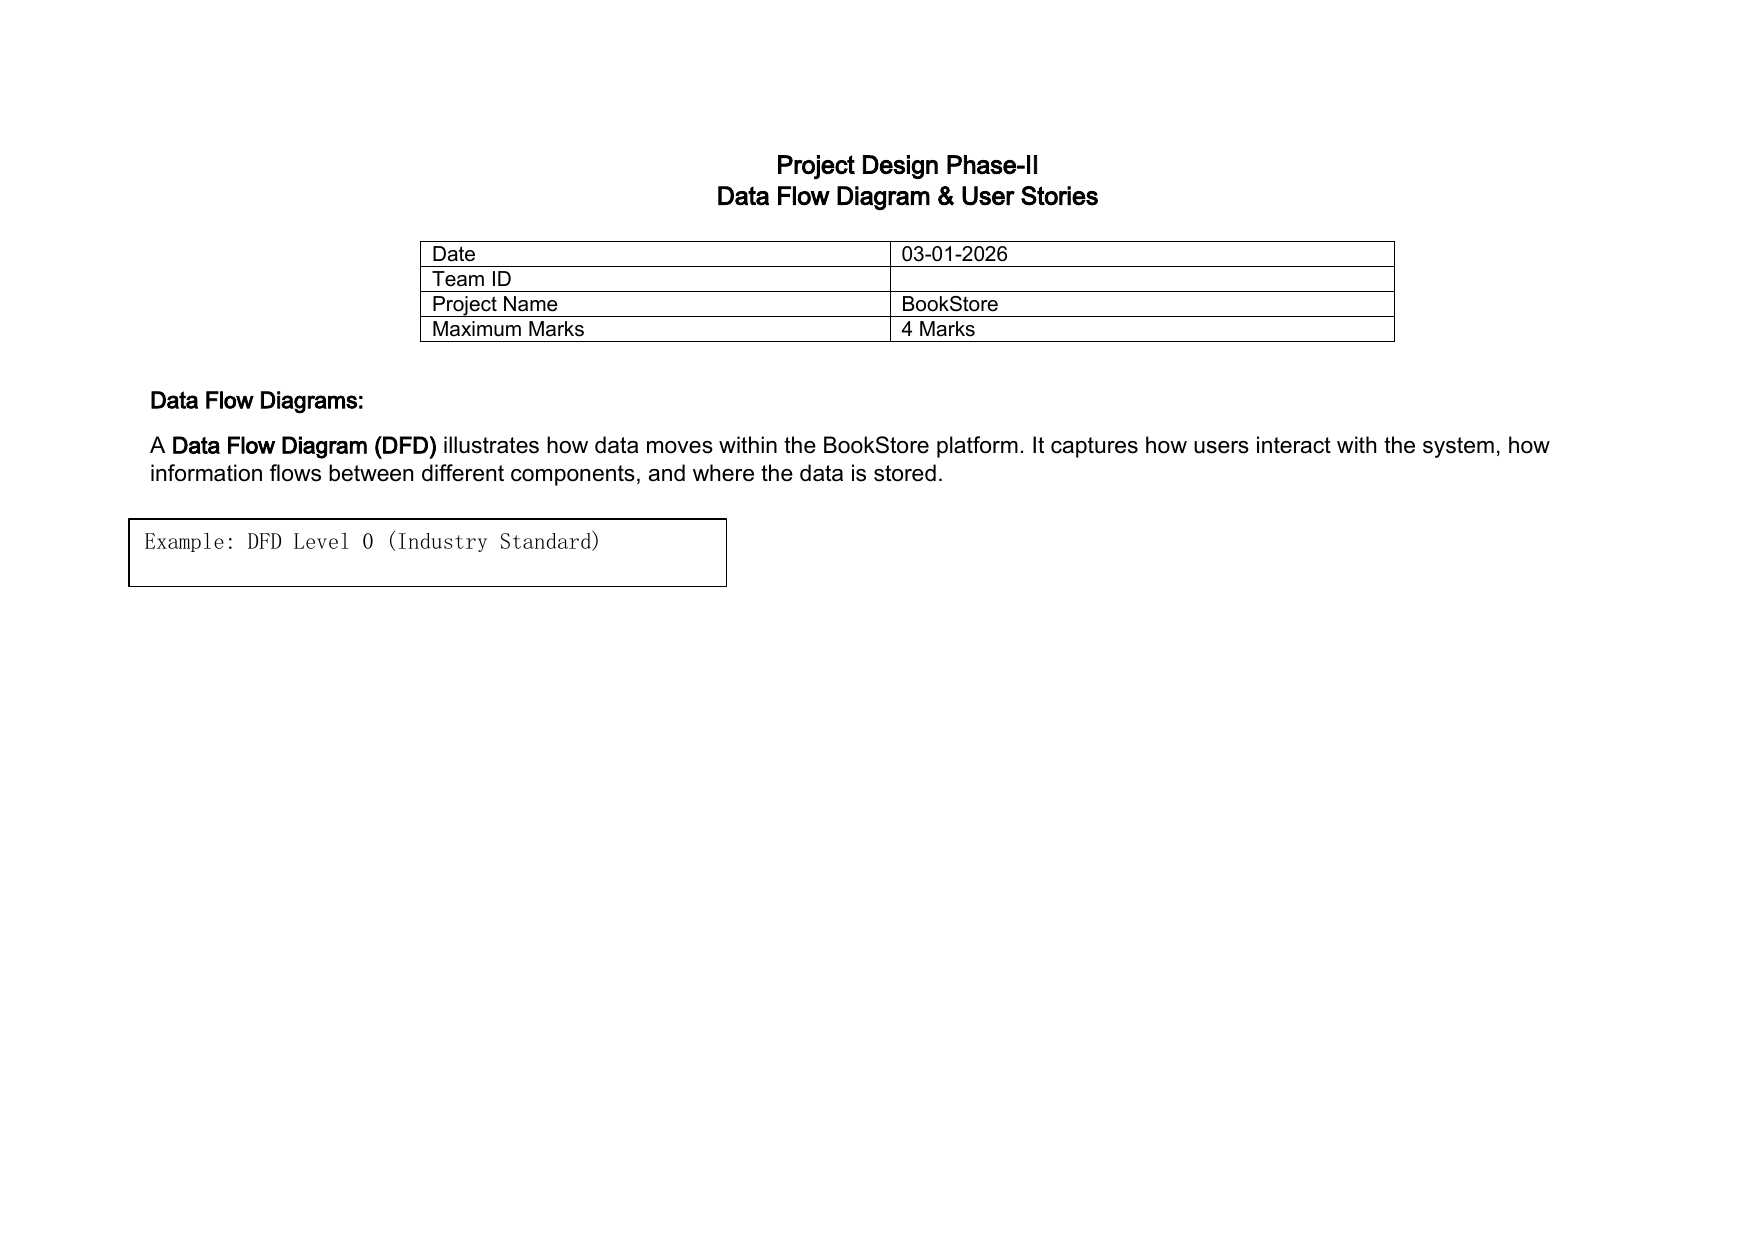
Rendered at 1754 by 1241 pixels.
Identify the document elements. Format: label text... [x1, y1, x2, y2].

table_cell Maximum Marks [421, 317, 890, 341]
text A Data Flow Diagram (DFD) illustrates how data moves within the BookStore platform. It captures how users interact with the system, how information flows between different components, and where the data is stored. [150, 432, 1665, 487]
text Project Design Phase-II [150, 150, 1665, 179]
table_cell 4 Marks [891, 317, 1394, 341]
table_cell Team ID [421, 267, 890, 291]
text Data Flow Diagrams: [150, 387, 1665, 413]
text Data Flow Diagram & User Stories [150, 181, 1665, 210]
table_header 03-01-2026 [891, 242, 1394, 266]
table_cell BookStore [891, 292, 1394, 316]
table_cell Project Name [421, 292, 890, 316]
table_cell [891, 267, 1394, 291]
table_header Date [421, 242, 890, 266]
